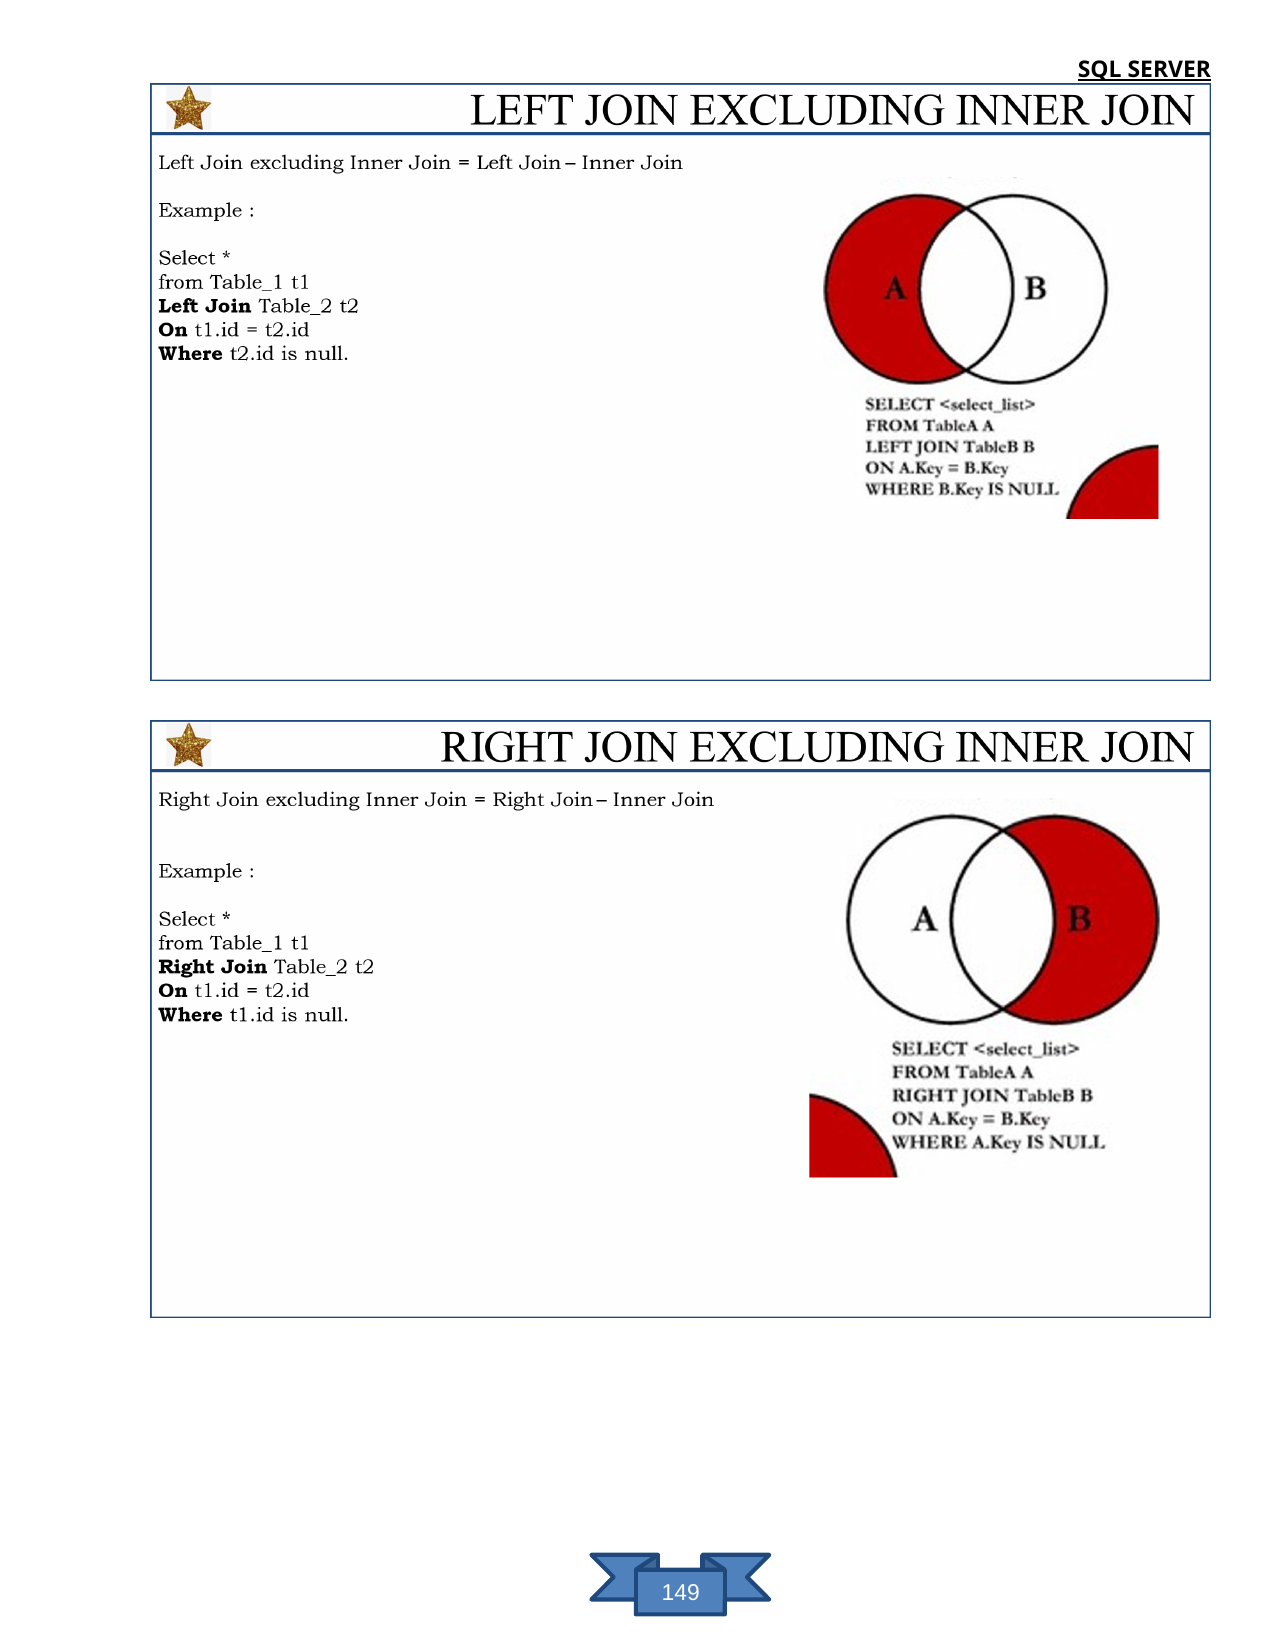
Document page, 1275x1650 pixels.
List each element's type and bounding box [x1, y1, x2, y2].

picture [150, 83, 1211, 681]
picture [150, 720, 1211, 1318]
